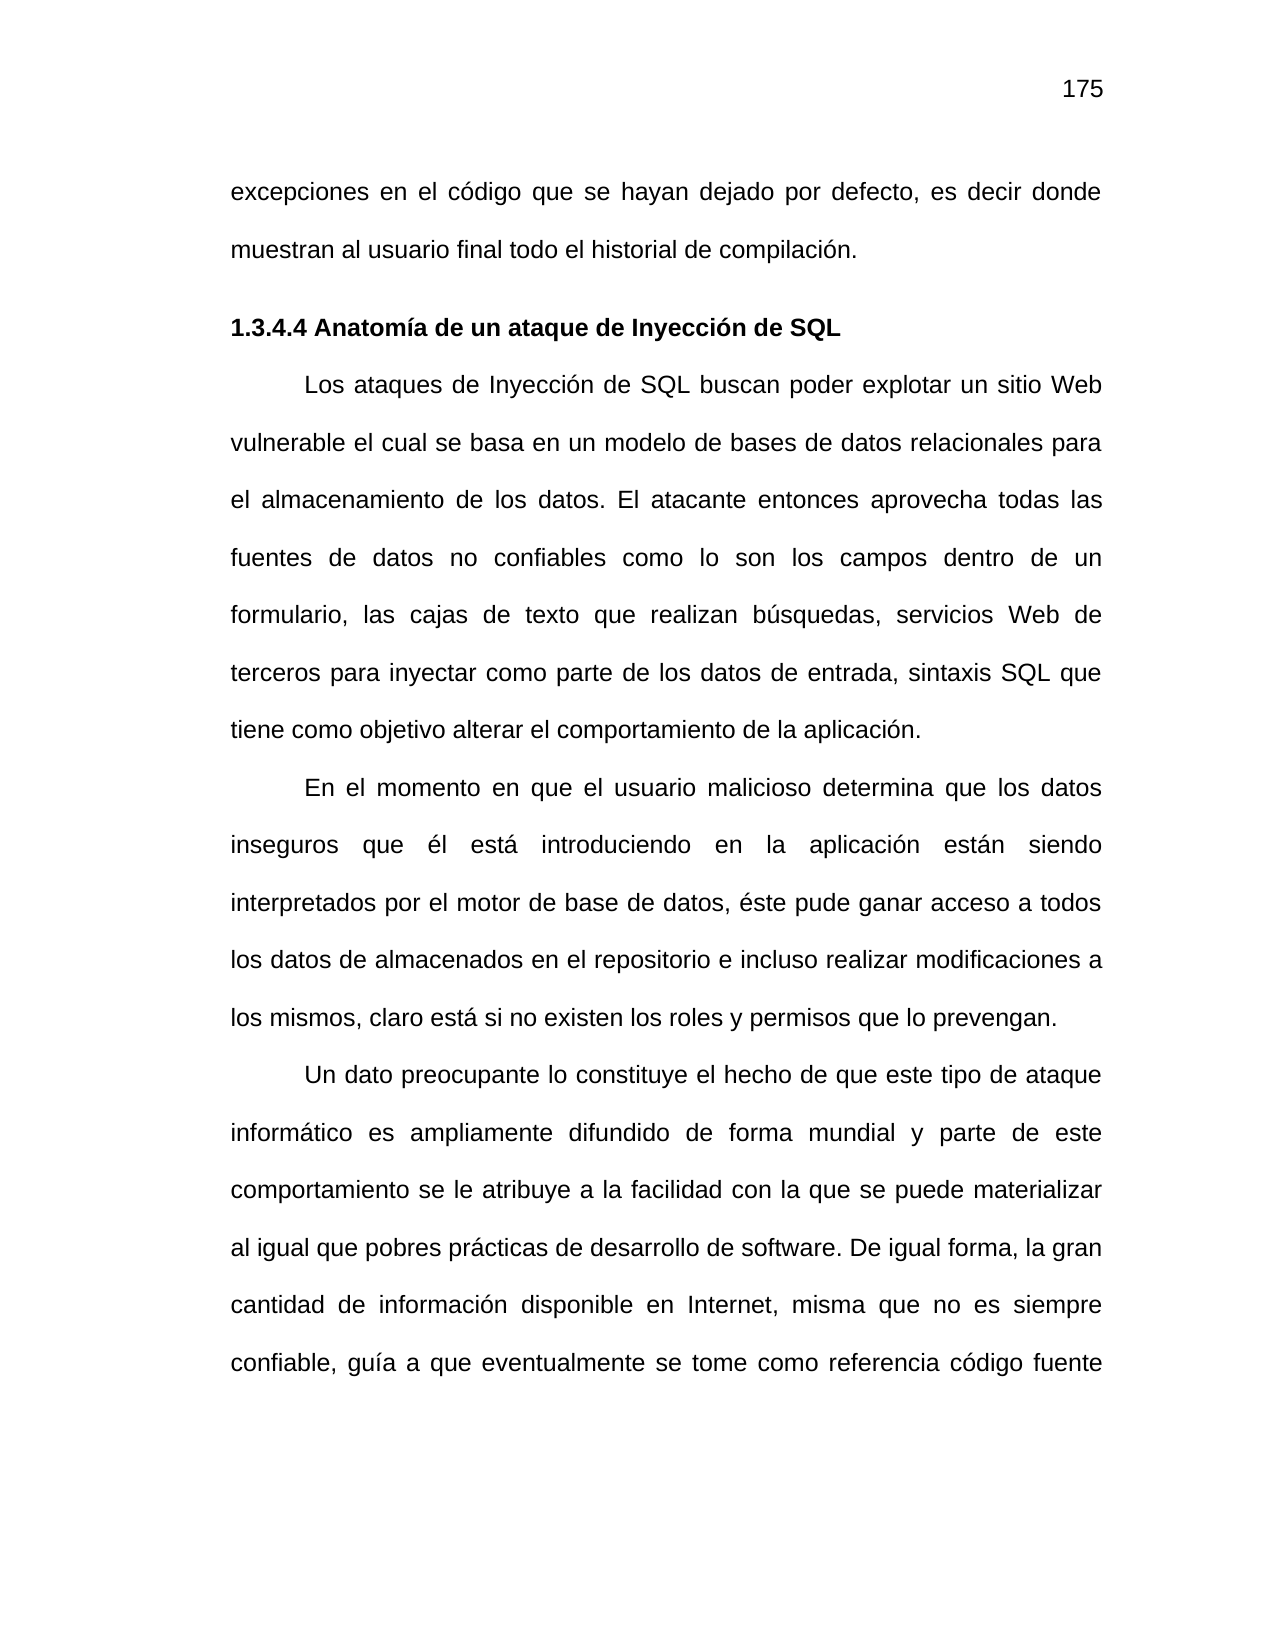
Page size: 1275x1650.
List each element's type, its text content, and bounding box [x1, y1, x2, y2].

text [230, 177, 1104, 263]
text Los ataques de Inyección de SQL buscan poder explotar un sitio Web vulnerable el cual se basa en un modelo de bases de datos relacionales para el almacenamiento de los datos. El atacante entonces aprovecha todas las fuentes de datos no confiables como lo son los campos dentro de un formulario, las cajas de texto que realizan búsquedas, servicios Web de terceros para inyectar como parte de los datos de entrada, sintaxis SQL que tiene como objetivo alterar el comportamiento de la aplicación. [230, 371, 1104, 744]
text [230, 1061, 1104, 1377]
subtitle 1.3.4.4 Anatomía de un ataque de Inyección de SQL [230, 313, 1104, 342]
text En el momento en que el usuario malicioso determina que los datos inseguros que él está introduciendo en la aplicación están siendo interpretados por el motor de base de datos, éste pude ganar acceso a todos los datos de almacenados en el repositorio e incluso realizar modificaciones a los mismos, claro está si no existen los roles y permisos que lo prevengan. [230, 773, 1104, 1032]
